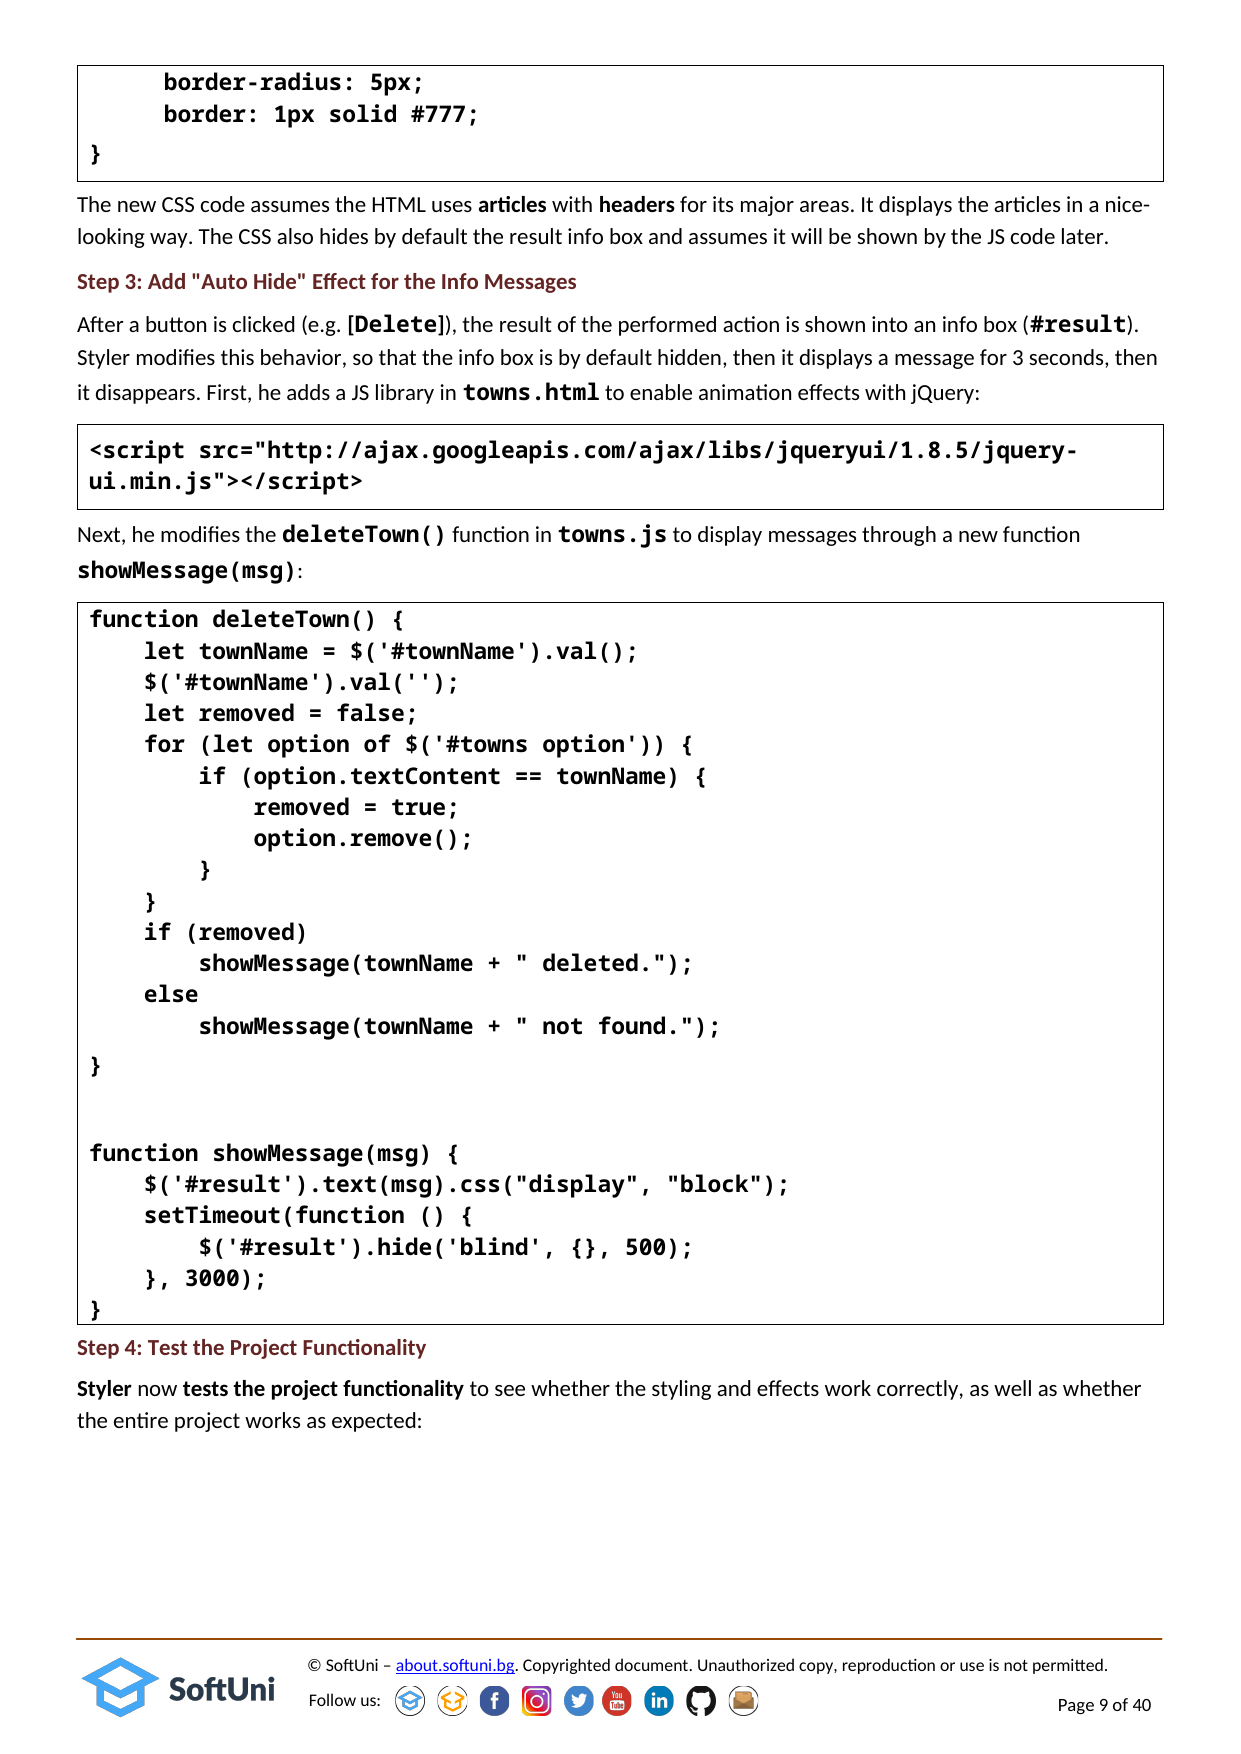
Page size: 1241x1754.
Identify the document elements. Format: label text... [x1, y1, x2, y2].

picture [728, 1686, 759, 1716]
picture [658, 1698, 667, 1707]
text Styler now tests the project functionality to see whether the styling and effects work correctly, as well as whether the entire project works as expected: [77, 1374, 1163, 1434]
picture [667, 1686, 674, 1694]
text Next, he modifies the deleteTown() function in towns.js to display messages through a new function showMessage(msg): [77, 518, 1163, 585]
table_header function deleteTown() { let townName = $('#townName').val(); $('#townName').val(''); let removed = false; for (let option of $('#towns option')) { if (option.textContent == townName) { removed = true; option.remove(); } } if (removed) showMessage(townName + " deleted."); else showMessage(townName + " not found."); } function showMessage(msg) { $('#result').text(msg).css("display", "block"); setTimeout(function () { $('#result').hide('blind', {}, 500); }, 3000); } [78, 603, 1163, 1324]
picture [602, 1686, 632, 1716]
picture [522, 1686, 552, 1716]
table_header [78, 66, 1163, 181]
subtitle Step 4: Test the Project Functionality [77, 1333, 1163, 1362]
picture [644, 1686, 651, 1694]
picture [686, 1686, 716, 1716]
picture [479, 1686, 510, 1716]
picture [644, 1707, 653, 1716]
picture [665, 1707, 674, 1716]
text The new CSS code assumes the HTML uses articles with headers for its major areas. It displays the articles in a nice-looking way. The CSS also hides by default the result info box and assumes it will be shown by the JS code later. [77, 190, 1163, 250]
picture [75, 1651, 281, 1723]
subtitle Step 3: Add "Auto Hide" Effect for the Info Messages [77, 267, 1163, 295]
picture [564, 1686, 594, 1716]
text After a button is clicked (e.g. [Delete]), the result of the performed action is shown into an info box (#result). Styler modifies this behavior, so that the info box is by default hidden, then it displays a message for 3 seconds, then it disappears. First, he adds a JS library in towns.html to enable animation effects with jQuery: [77, 308, 1163, 407]
table_header <script src="http://ajax.googleapis.com/ajax/libs/jqueryui/1.8.5/jquery-ui.min.js"></script> [78, 425, 1163, 508]
picture [395, 1686, 425, 1716]
picture [437, 1686, 468, 1716]
